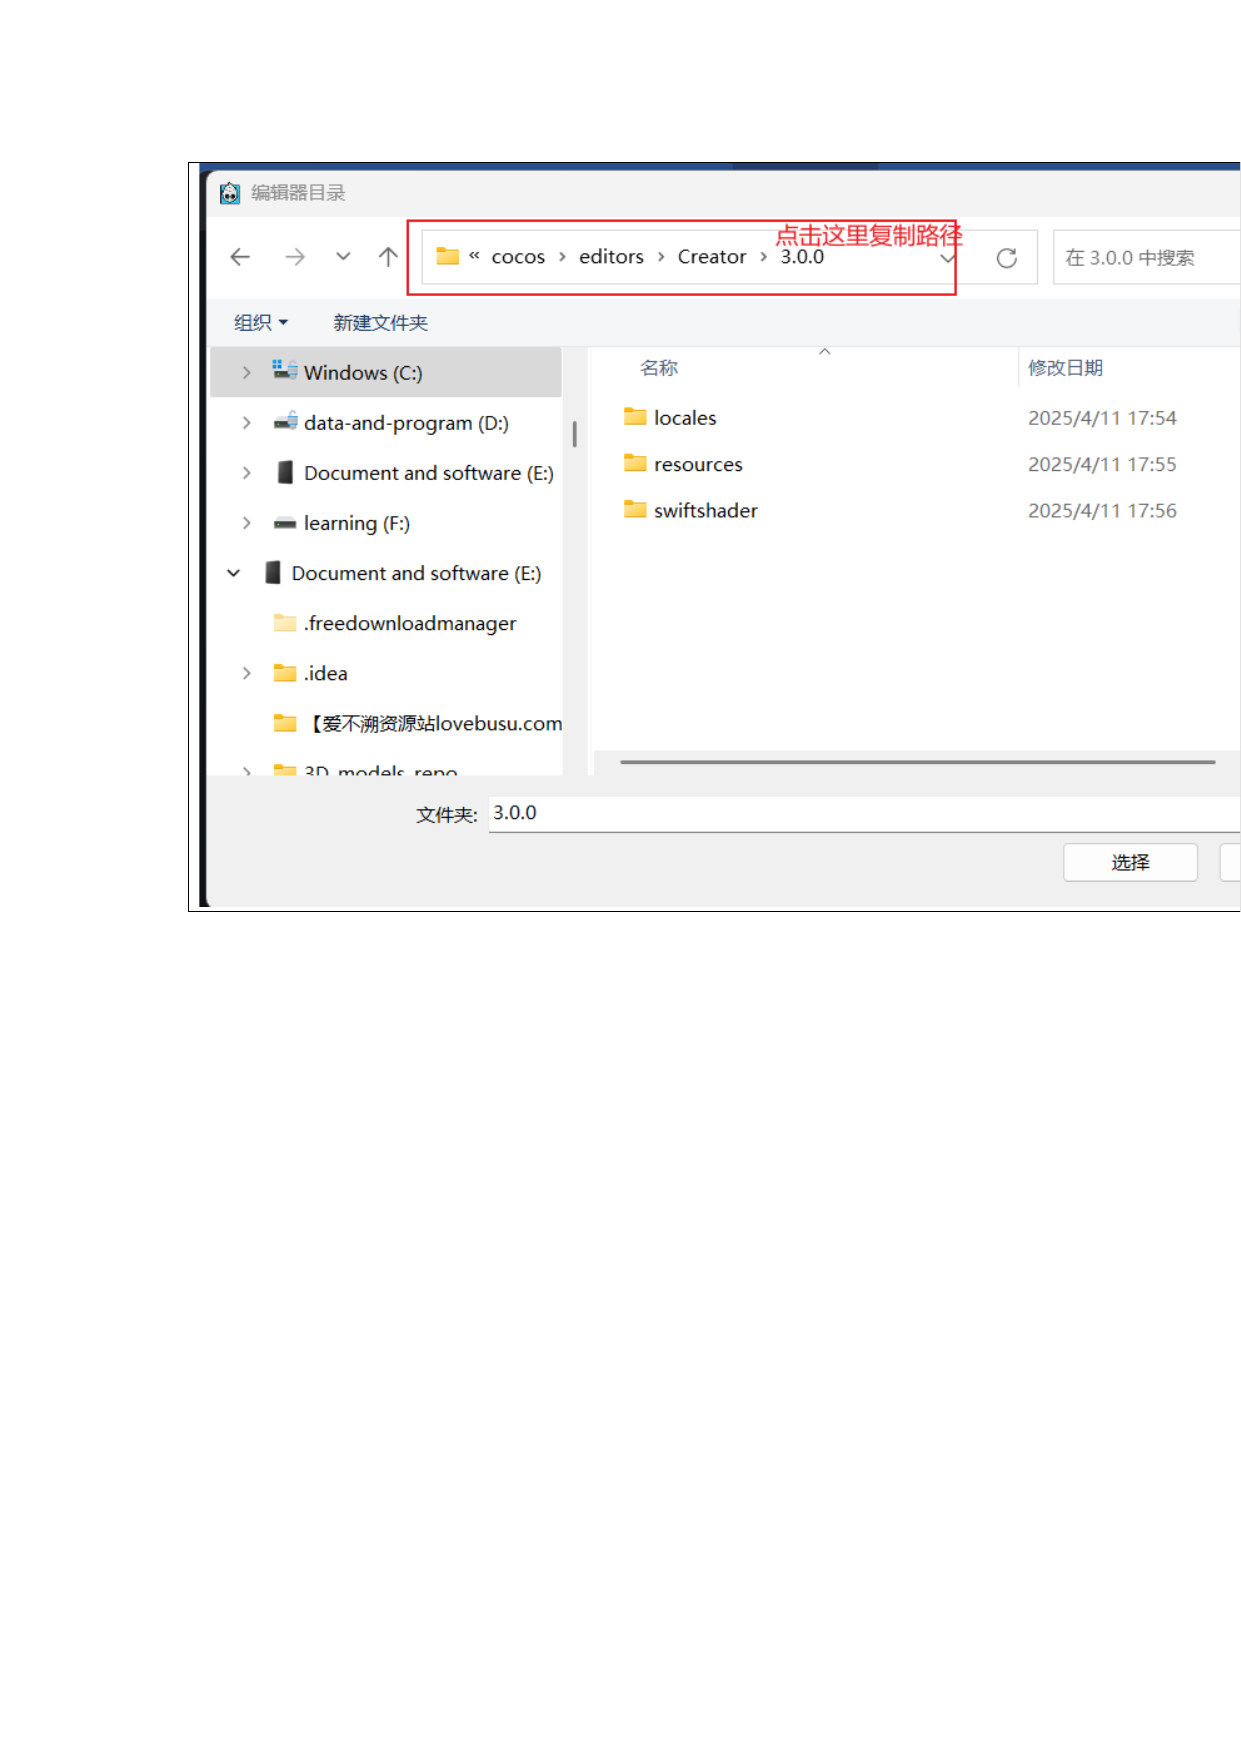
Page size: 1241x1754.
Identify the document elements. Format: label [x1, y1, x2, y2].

table_cell [189, 163, 1240, 911]
picture [199, 163, 1241, 907]
